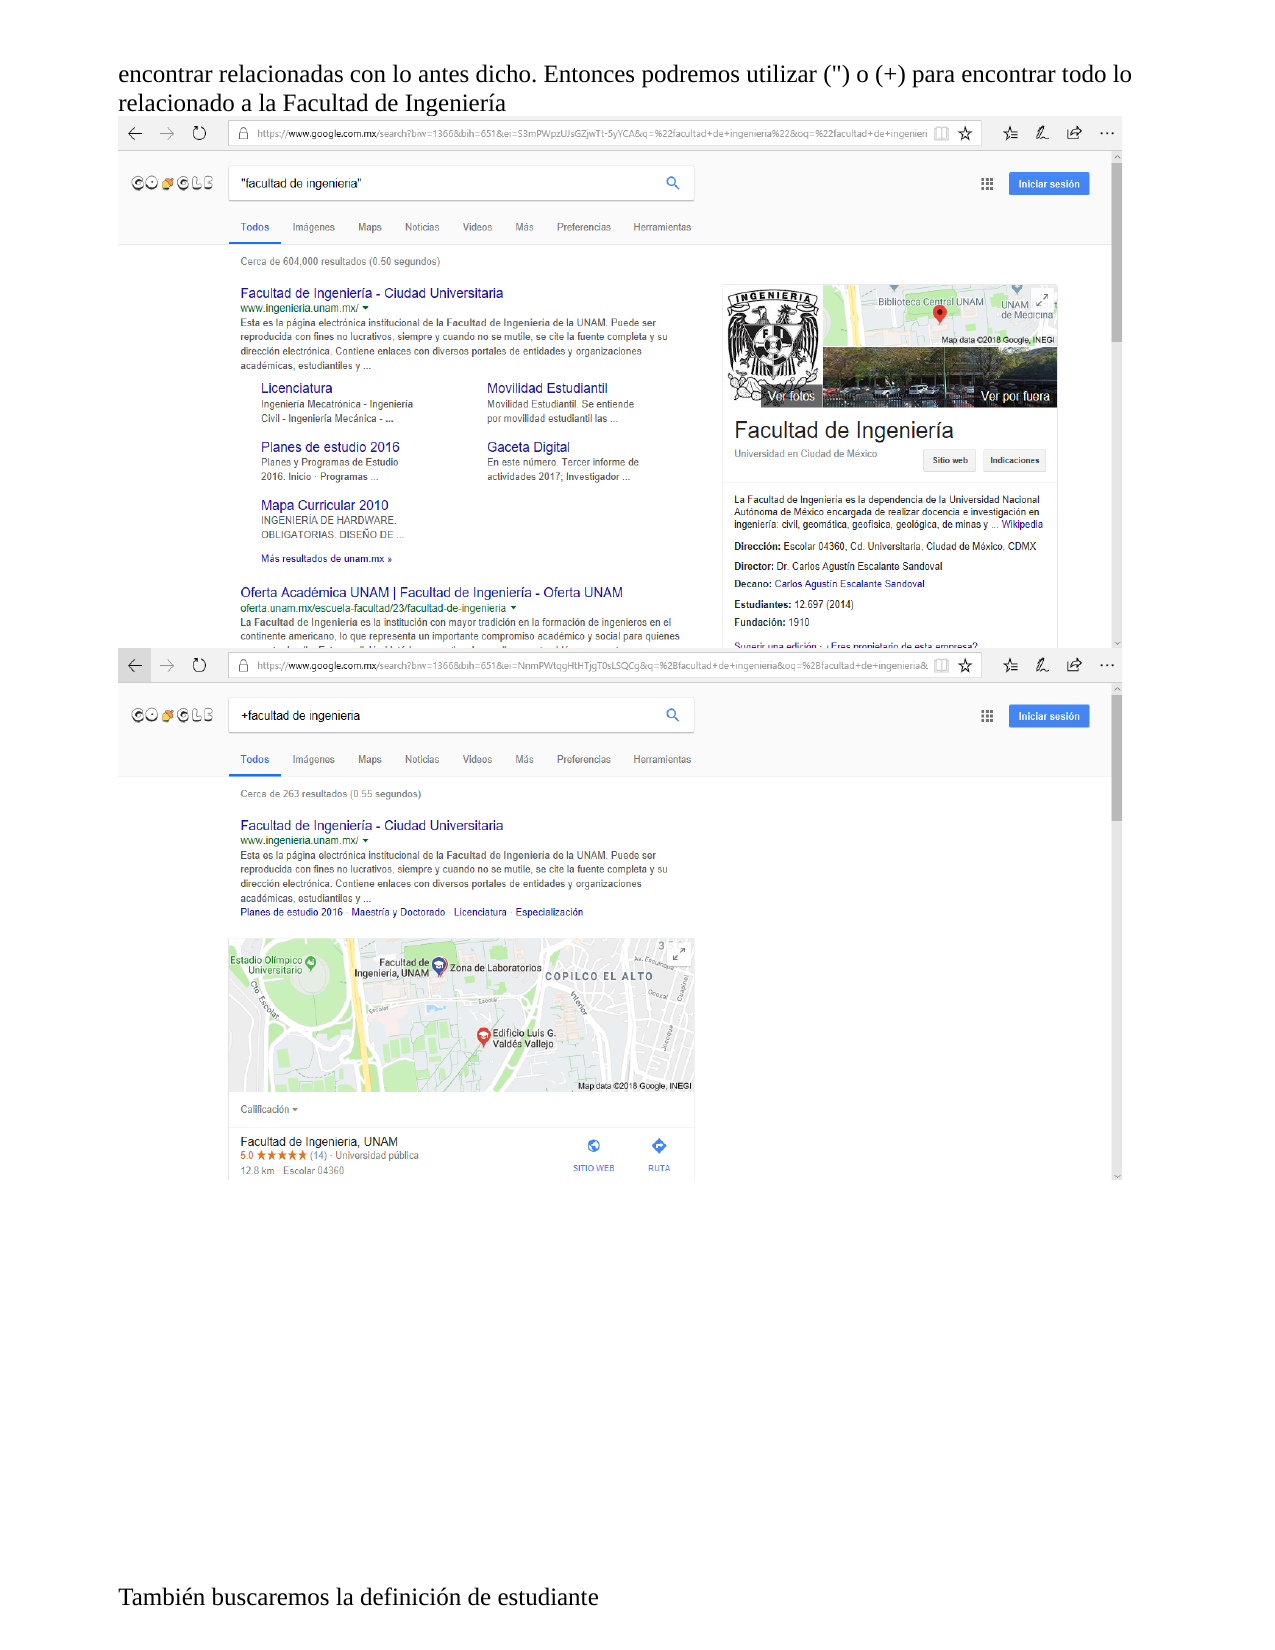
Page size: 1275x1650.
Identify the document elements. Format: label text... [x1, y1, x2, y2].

text También buscaremos la definición de estudiante [118, 1582, 1205, 1611]
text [118, 59, 1205, 117]
picture [118, 116, 1123, 1180]
